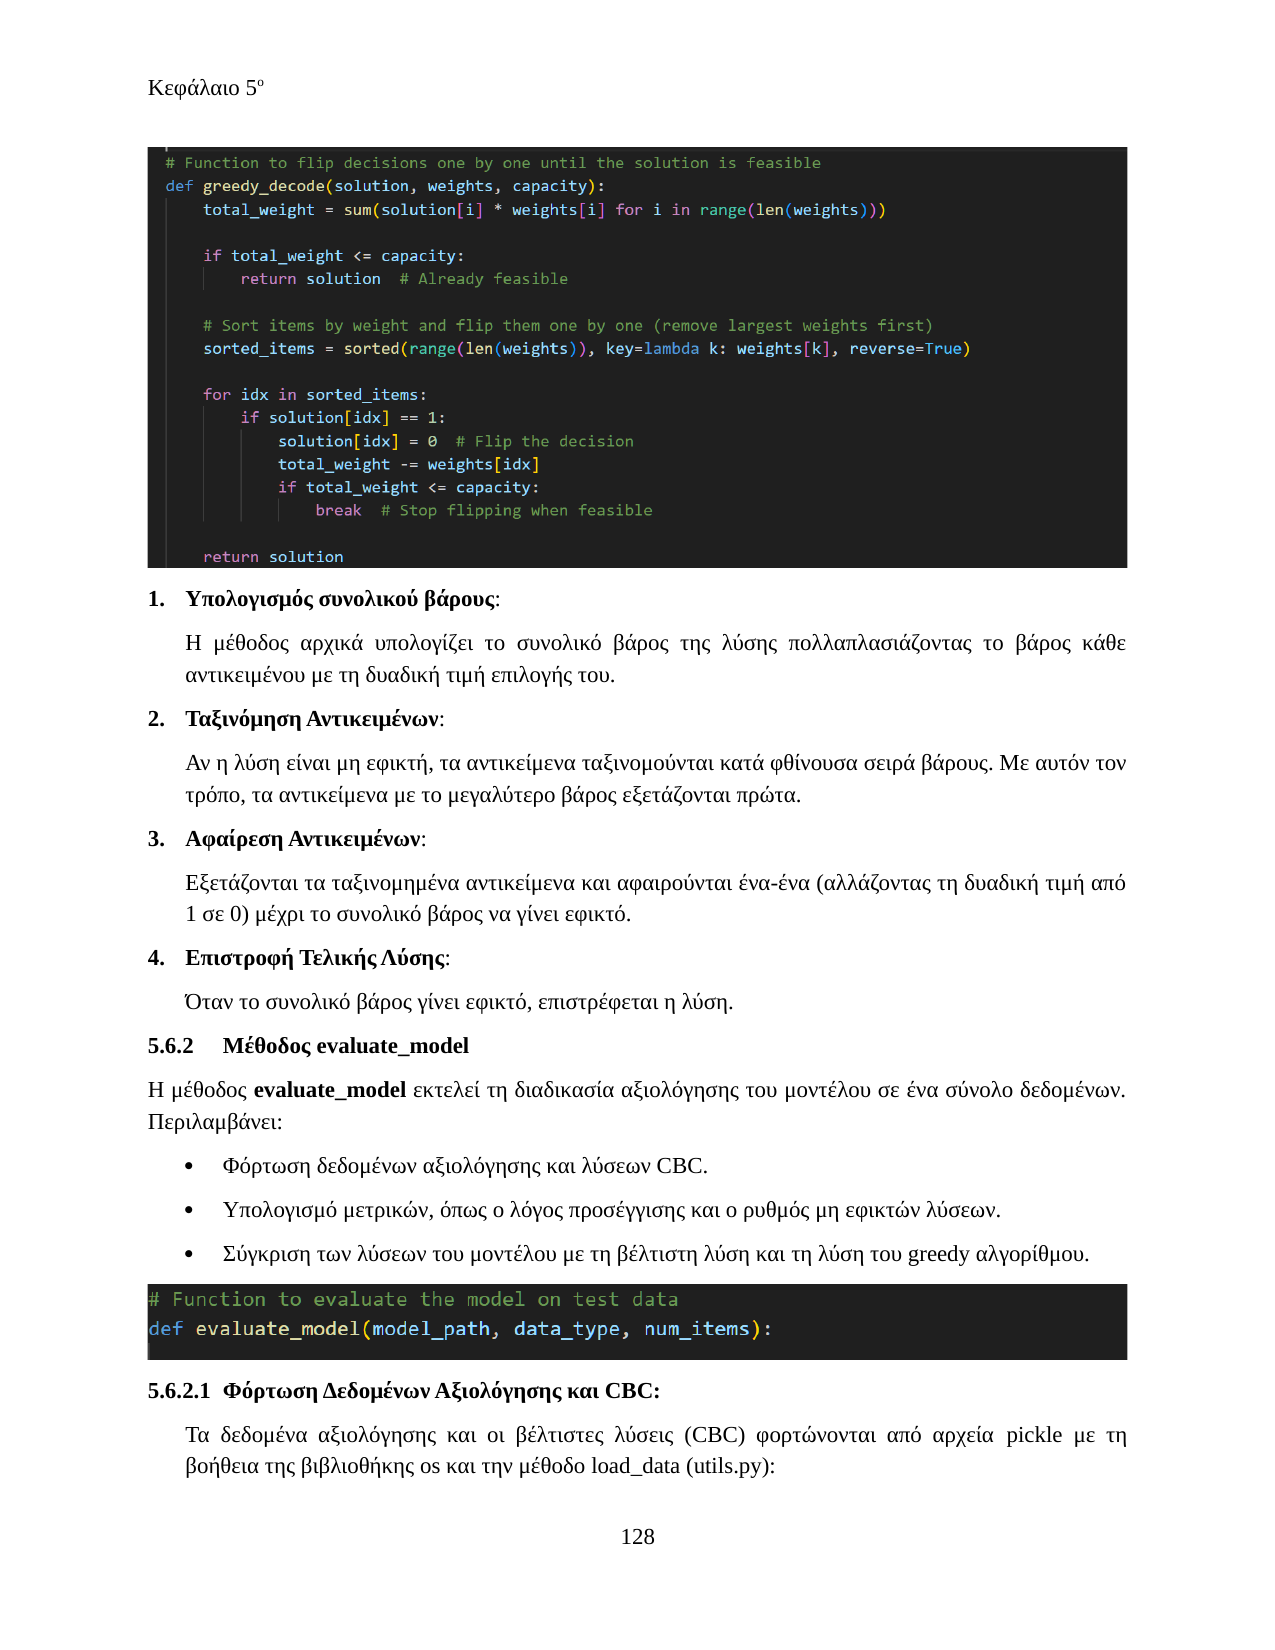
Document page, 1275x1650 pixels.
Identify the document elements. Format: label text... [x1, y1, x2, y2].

list Όταν το συνολικό βάρος γίνει εφικτό, επιστρέφεται η λύση. [185, 988, 1127, 1015]
list Αν η λύση είναι μη εφικτή, τα αντικείμενα ταξινομούνται κατά φθίνουσα σειρά βάρους. Με αυτόν τον τρόπο, τα αντικείμενα με το μεγαλύτερο βάρος εξετάζονται πρώτα. [185, 749, 1127, 807]
text Τα δεδομένα αξιολόγησης και οι βέλτιστες λύσεις (CBC) φορτώνονται από αρχεία pickle με τη βοήθεια της βιβλιοθήκης os και την μέθοδο load_data (utils.py): [185, 1421, 1127, 1479]
list Η μέθοδος αρχικά υπολογίζει το συνολικό βάρος της λύσης πολλαπλασιάζοντας το βάρος κάθε αντικειμένου με τη δυαδική τιμή επιλογής του. [185, 629, 1127, 687]
list Αφαίρεση Αντικειμένων: [148, 825, 1127, 851]
list Σύγκριση των λύσεων του μοντέλου με τη βέλτιστη λύση και τη λύση του greedy αλγορίθμου. [185, 1240, 1127, 1267]
picture [147, 1284, 1128, 1360]
list Ταξινόμηση Αντικειμένων: [148, 705, 1127, 731]
picture [147, 147, 1128, 568]
text Η μέθοδος evaluate_model εκτελεί τη διαδικασία αξιολόγησης του μοντέλου σε ένα σύνολο δεδομένων. Περιλαμβάνει: [148, 1077, 1127, 1134]
subtitle Μέθοδος evaluate_model [148, 1032, 1127, 1059]
list Υπολογισμό μετρικών, όπως ο λόγος προσέγγισης και ο ρυθμός μη εφικτών λύσεων. [185, 1196, 1127, 1223]
subtitle Φόρτωση Δεδομένων Αξιολόγησης και CBC: [148, 1377, 1127, 1403]
list Φόρτωση δεδομένων αξιολόγησης και λύσεων CBC. [185, 1152, 1127, 1178]
list Επιστροφή Τελικής Λύσης: [148, 944, 1127, 971]
list Εξετάζονται τα ταξινομημένα αντικείμενα και αφαιρούνται ένα-ένα (αλλάζοντας τη δυαδική τιμή από 1 σε 0) μέχρι το συνολικό βάρος να γίνει εφικτό. [185, 869, 1127, 927]
list Υπολογισμός συνολικού βάρους: [148, 585, 1127, 612]
